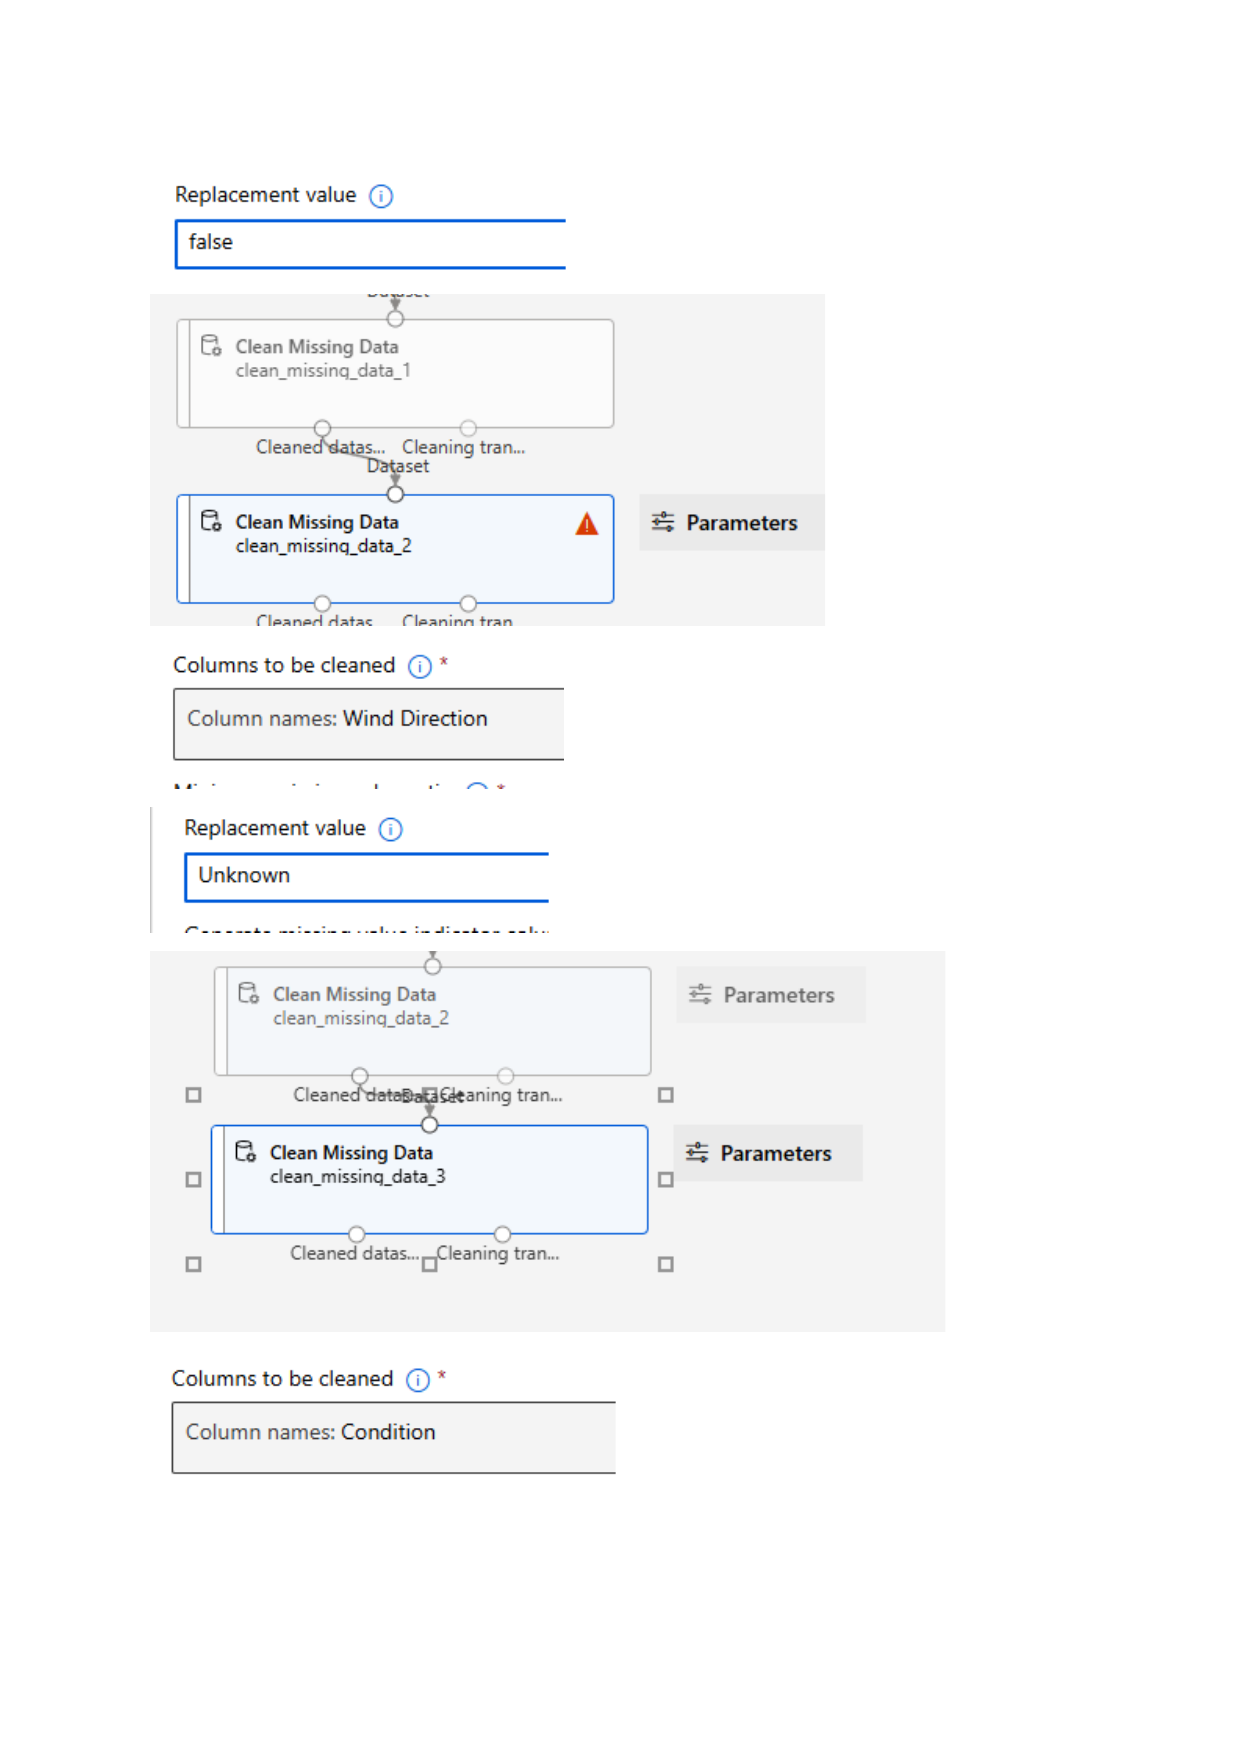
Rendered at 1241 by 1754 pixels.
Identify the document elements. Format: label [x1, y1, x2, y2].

picture [150, 807, 549, 933]
picture [150, 627, 564, 789]
picture [150, 177, 566, 276]
picture [150, 1350, 616, 1482]
picture [150, 294, 826, 626]
picture [150, 951, 946, 1332]
